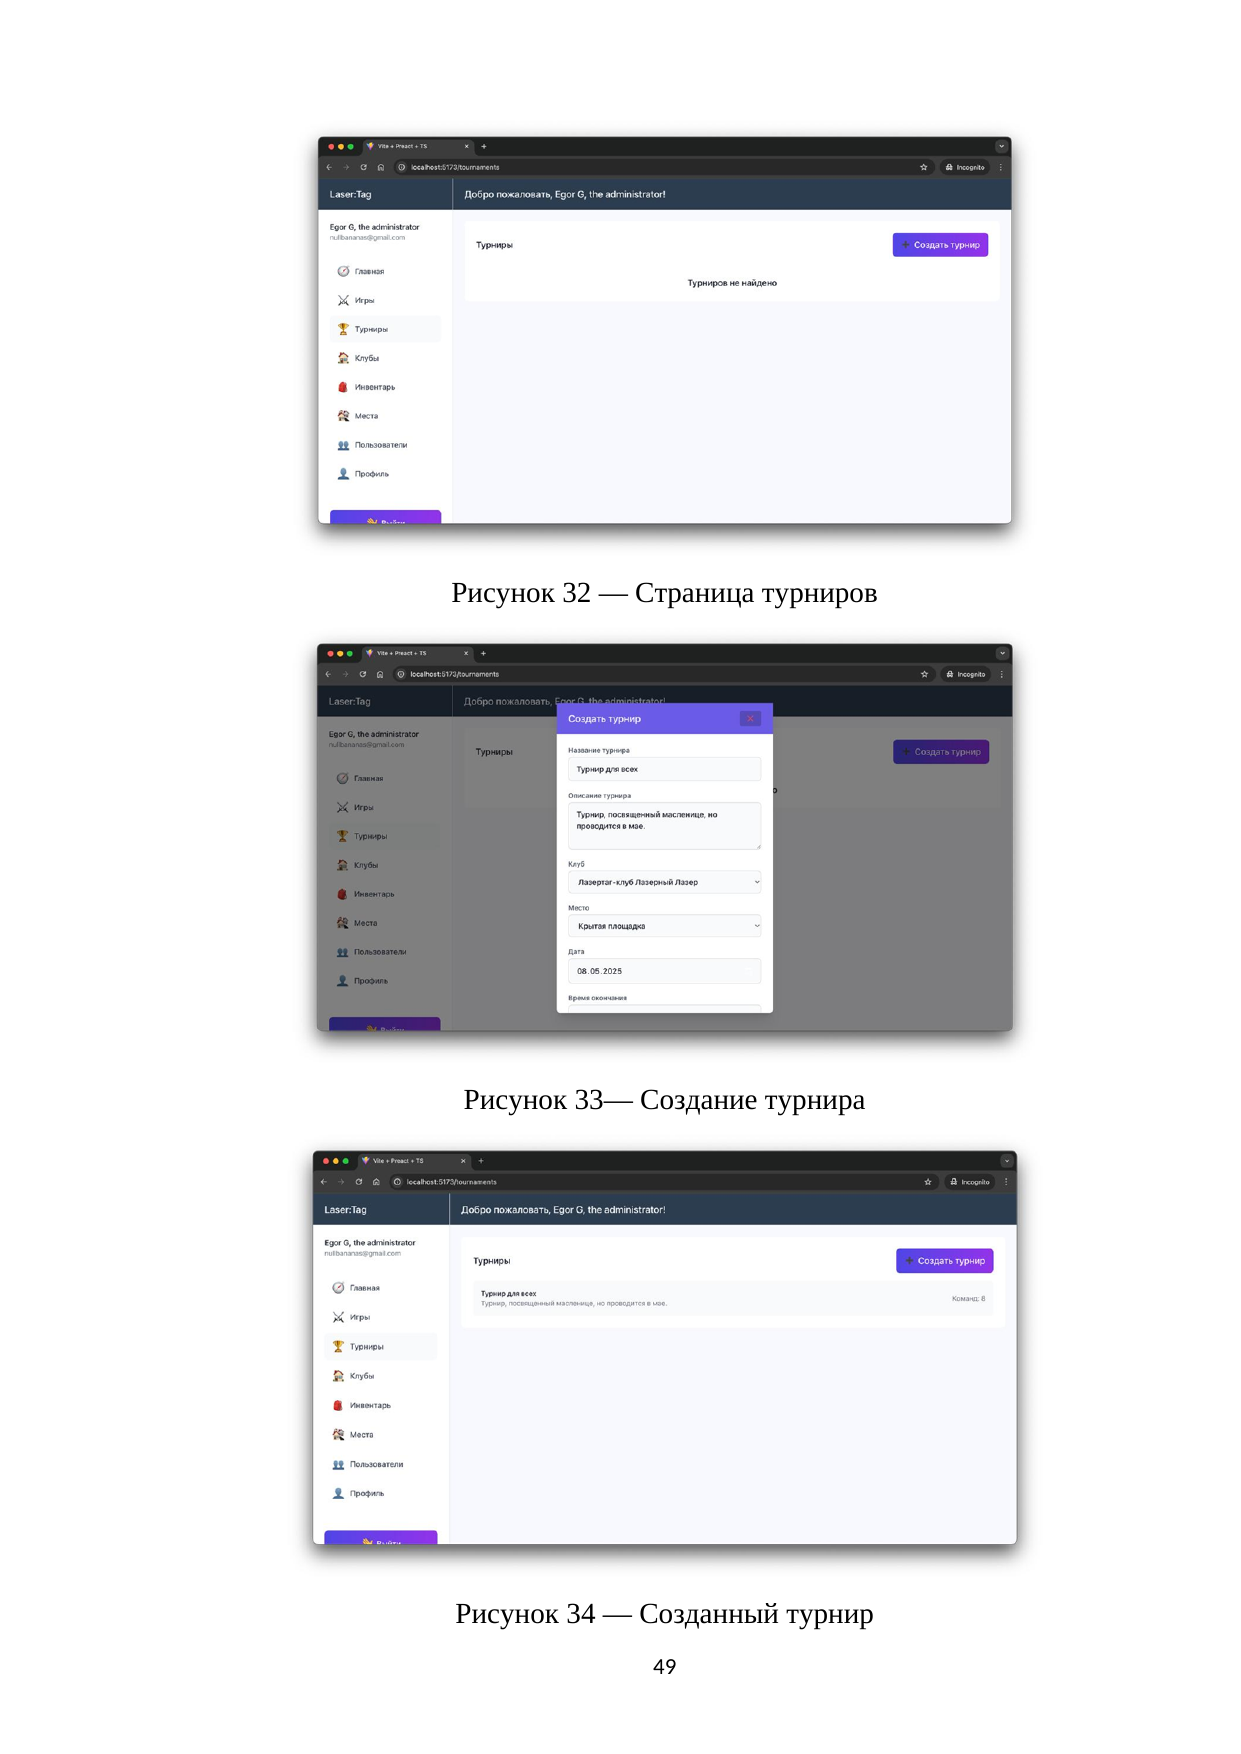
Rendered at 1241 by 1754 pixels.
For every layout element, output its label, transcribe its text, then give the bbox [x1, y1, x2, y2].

text Рисунок 32 — Страница турниров [177, 576, 1152, 609]
text Рисунок 33— Создание турнира [177, 1082, 1152, 1116]
picture [285, 1132, 1044, 1580]
picture [291, 625, 1038, 1066]
text Рисунок 34 — Созданный турнир [177, 1596, 1152, 1630]
picture [291, 118, 1038, 559]
